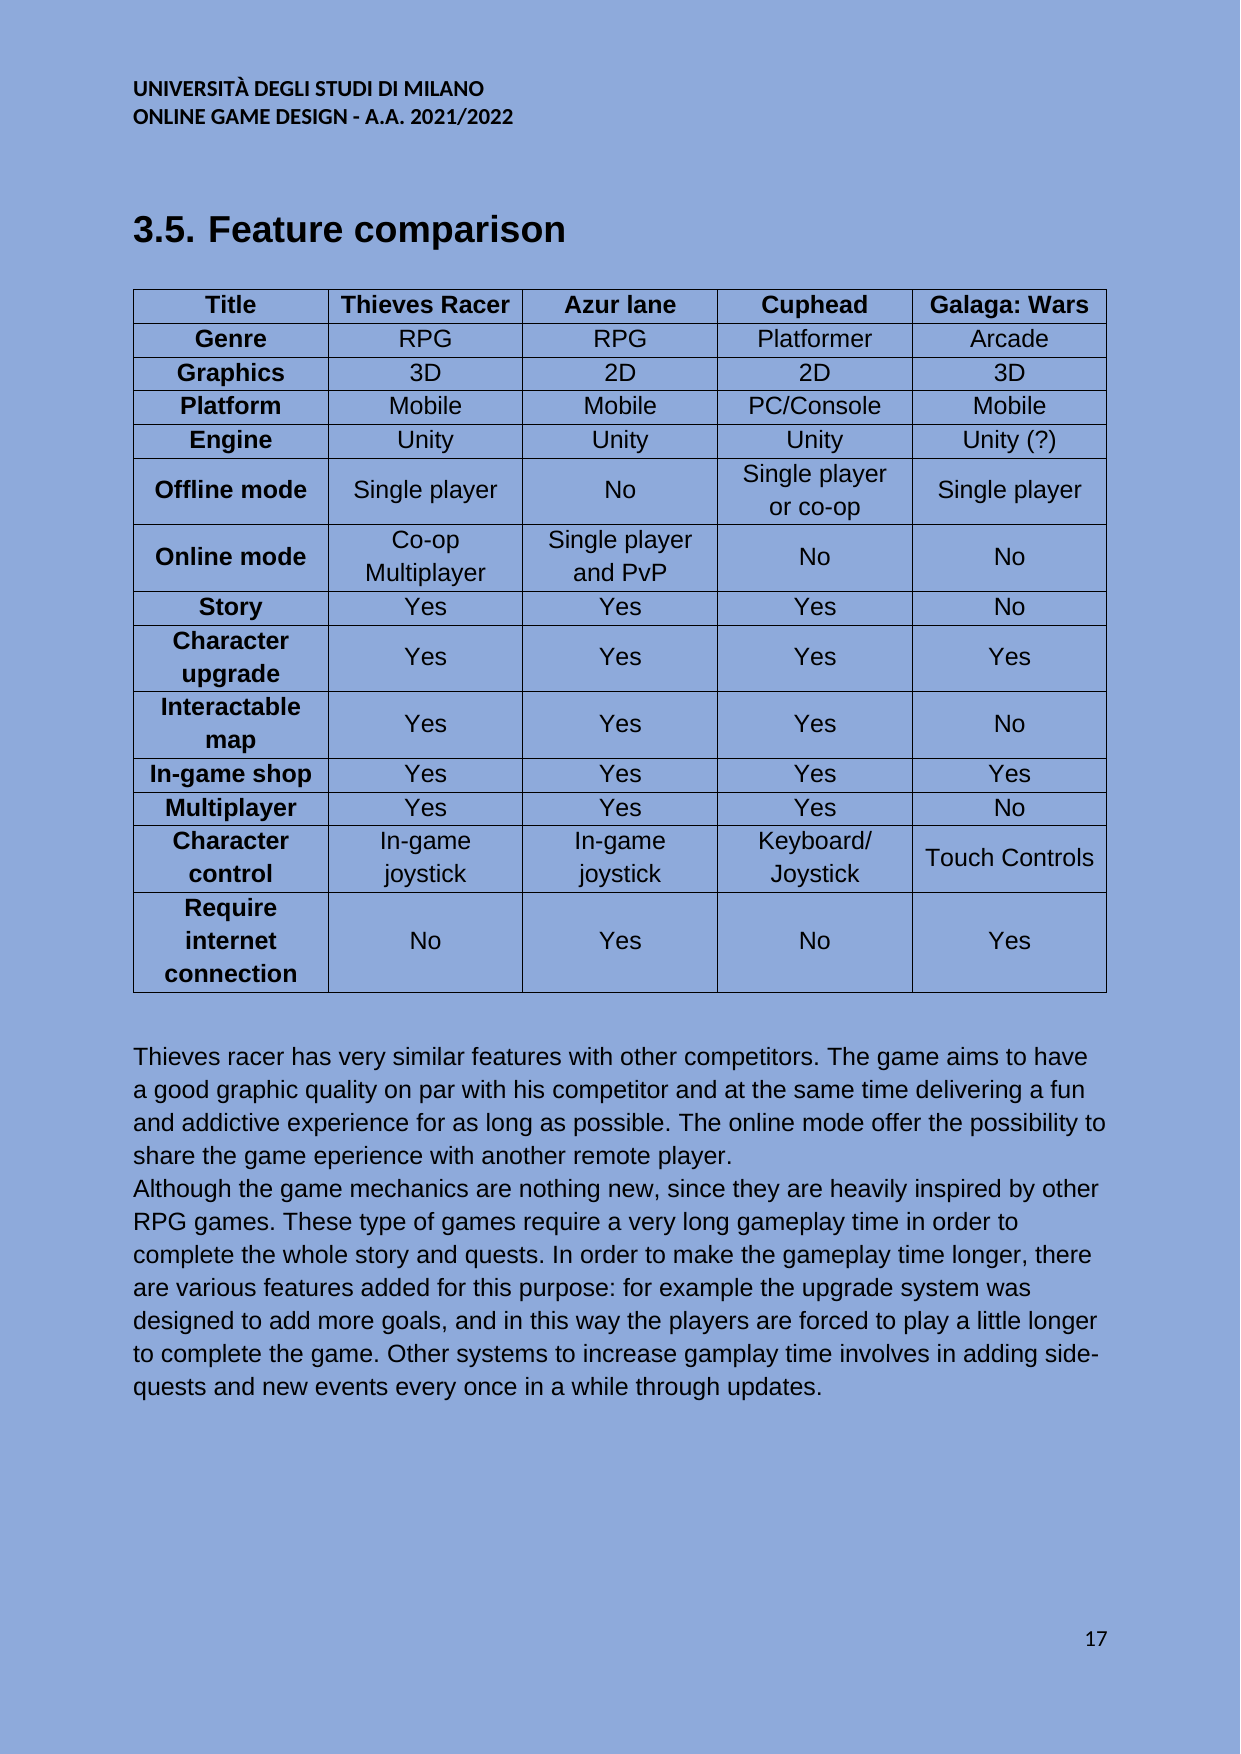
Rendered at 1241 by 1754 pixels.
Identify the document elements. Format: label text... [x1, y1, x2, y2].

table_cell Yes [329, 759, 522, 792]
table_cell In-game joystick [523, 826, 717, 892]
table_cell Single player or co-op [718, 459, 912, 524]
table_cell Yes [523, 759, 717, 792]
table_cell Yes [329, 692, 522, 758]
table_cell In-game shop [134, 759, 328, 792]
table_cell No [523, 459, 717, 524]
table_cell Unity [718, 425, 912, 458]
table_header Title [134, 290, 328, 323]
table_cell Mobile [523, 391, 717, 424]
table_cell Unity (?) [913, 425, 1106, 458]
table_cell Single player and PvP [523, 525, 717, 591]
table_cell Yes [913, 626, 1106, 691]
table_cell Require internet connection [134, 893, 328, 992]
table_header Galaga: Wars [913, 290, 1106, 323]
table_cell Yes [913, 893, 1106, 992]
table_cell Yes [718, 759, 912, 792]
table_cell RPG [523, 324, 717, 357]
table_cell Online mode [134, 525, 328, 591]
table_cell Touch Controls [913, 826, 1106, 892]
table_cell Graphics [134, 358, 328, 390]
table_cell Unity [523, 425, 717, 458]
table_cell Yes [329, 793, 522, 825]
table_cell Keyboard/ Joystick [718, 826, 912, 892]
table_cell Yes [329, 592, 522, 624]
table_cell Single player [329, 459, 522, 524]
text 3.5. Feature comparison [133, 207, 1107, 250]
table_header Cuphead [718, 290, 912, 323]
table_cell PC/Console [718, 391, 912, 424]
table_cell Yes [913, 759, 1106, 792]
table_cell Yes [718, 793, 912, 825]
table_cell Genre [134, 324, 328, 357]
table_cell 3D [329, 358, 522, 390]
table_cell No [718, 893, 912, 992]
table_cell No [913, 793, 1106, 825]
table_cell 2D [523, 358, 717, 390]
table_cell Interactable map [134, 692, 328, 758]
table_cell Story [134, 592, 328, 624]
table_header Azur lane [523, 290, 717, 323]
table_cell Platform [134, 391, 328, 424]
table_cell Character control [134, 826, 328, 892]
table_header Thieves Racer [329, 290, 522, 323]
table_cell Unity [329, 425, 522, 458]
table_cell No [913, 592, 1106, 624]
table_cell Co-op Multiplayer [329, 525, 522, 591]
table_cell Yes [523, 692, 717, 758]
table_cell Offline mode [134, 459, 328, 524]
table_cell Yes [718, 692, 912, 758]
table_cell RPG [329, 324, 522, 357]
table_cell Yes [329, 626, 522, 691]
table_cell No [913, 692, 1106, 758]
table_cell Multiplayer [134, 793, 328, 825]
table_cell Yes [523, 626, 717, 691]
table_cell Yes [523, 793, 717, 825]
table_cell Yes [523, 592, 717, 624]
table_cell Mobile [329, 391, 522, 424]
table_cell 3D [913, 358, 1106, 390]
table_cell Engine [134, 425, 328, 458]
table_cell 2D [718, 358, 912, 390]
table_cell No [329, 893, 522, 992]
table_cell Yes [718, 592, 912, 624]
table_cell No [913, 525, 1106, 591]
text Thieves racer has very similar features with other competitors. The game aims to have a good graphic quality on par with his competitor and at the same time delivering a fun and addictive experience for as long as possible. The online mode offer the possibility to share the game eperience with another remote player. [133, 1042, 1107, 1170]
table_cell In-game joystick [329, 826, 522, 892]
table_cell Yes [523, 893, 717, 992]
table_cell Character upgrade [134, 626, 328, 691]
text Although the game mechanics are nothing new, since they are heavily inspired by other RPG games. These type of games require a very long gameplay time in order to complete the whole story and quests. In order to make the gameplay time longer, there are various features added for this purpose: for example the upgrade system was designed to add more goals, and in this way the players are forced to play a little longer to complete the game. Other systems to increase gamplay time involves in adding side-quests and new events every once in a while through updates. [133, 1174, 1107, 1401]
table_cell Platformer [718, 324, 912, 357]
table_cell Arcade [913, 324, 1106, 357]
table_cell Yes [718, 626, 912, 691]
table_cell Single player [913, 459, 1106, 524]
table_cell No [718, 525, 912, 591]
table_cell Mobile [913, 391, 1106, 424]
